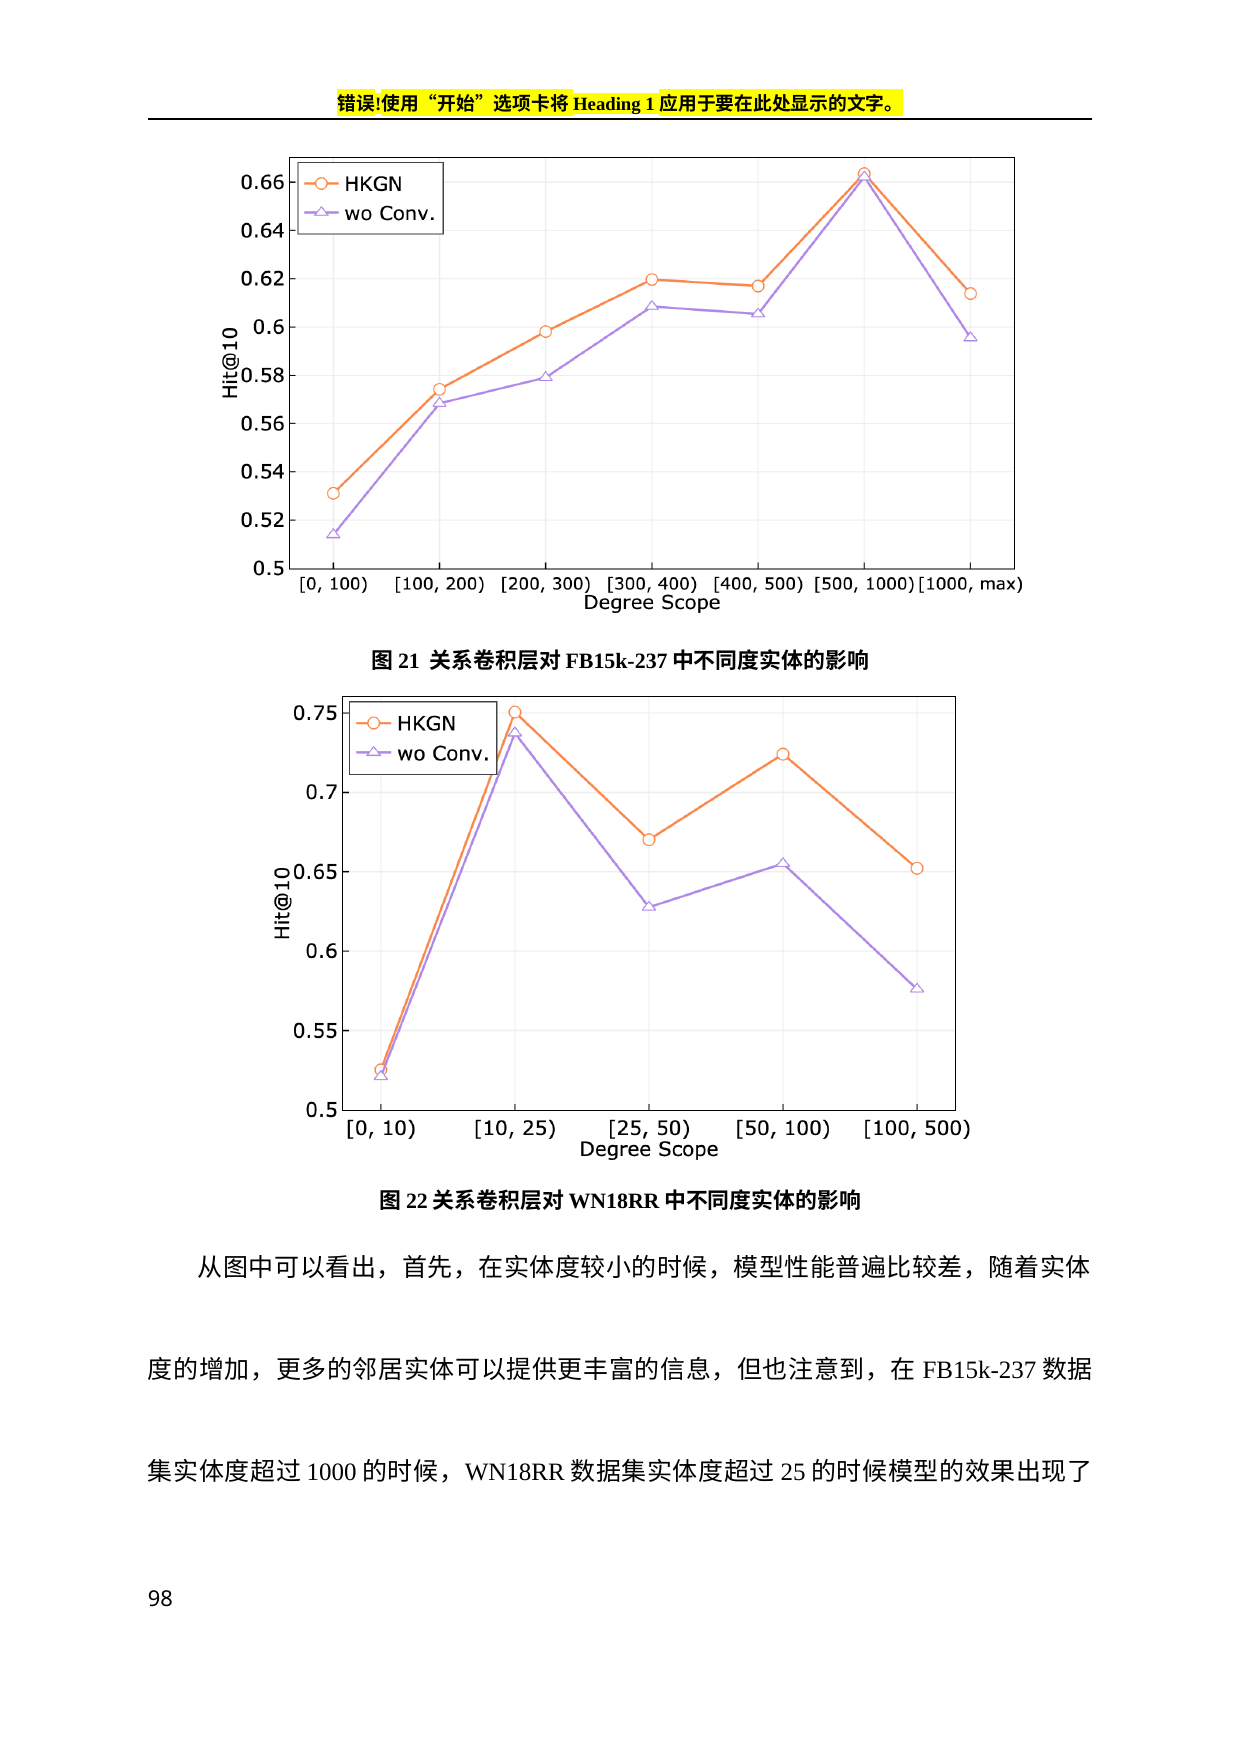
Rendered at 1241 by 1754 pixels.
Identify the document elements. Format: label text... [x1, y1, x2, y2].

picture [217, 152, 1024, 613]
text 图21 关系卷积层对FB15k-237中不同度实体的影响 [148, 642, 1092, 676]
text 图22 关系卷积层对WN18RR中不同度实体的影响 [148, 1182, 1092, 1216]
picture [269, 691, 971, 1160]
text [148, 1231, 1092, 1503]
